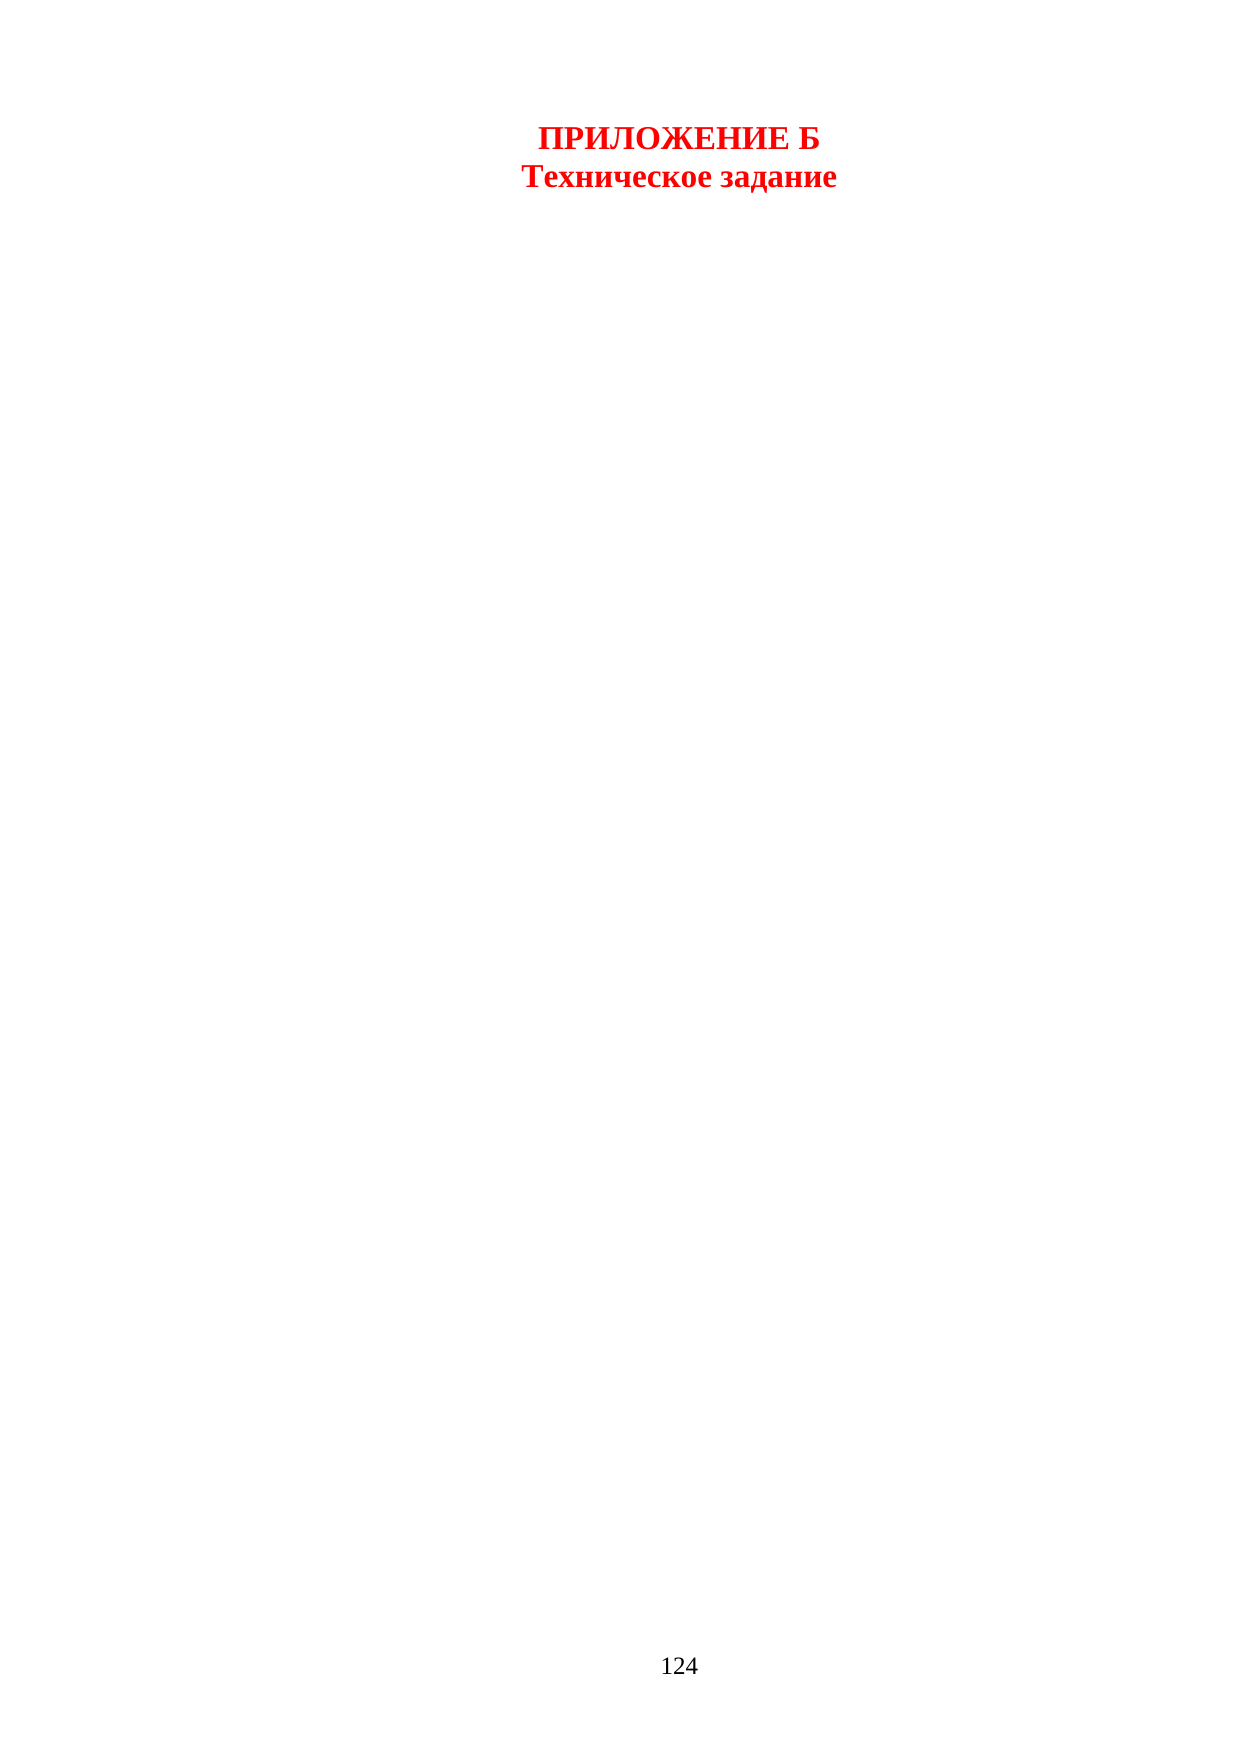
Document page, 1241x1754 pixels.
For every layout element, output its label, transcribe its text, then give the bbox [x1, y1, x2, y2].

subtitle ПРИЛОЖЕНИЕ Б Техническое задание [177, 118, 1181, 195]
